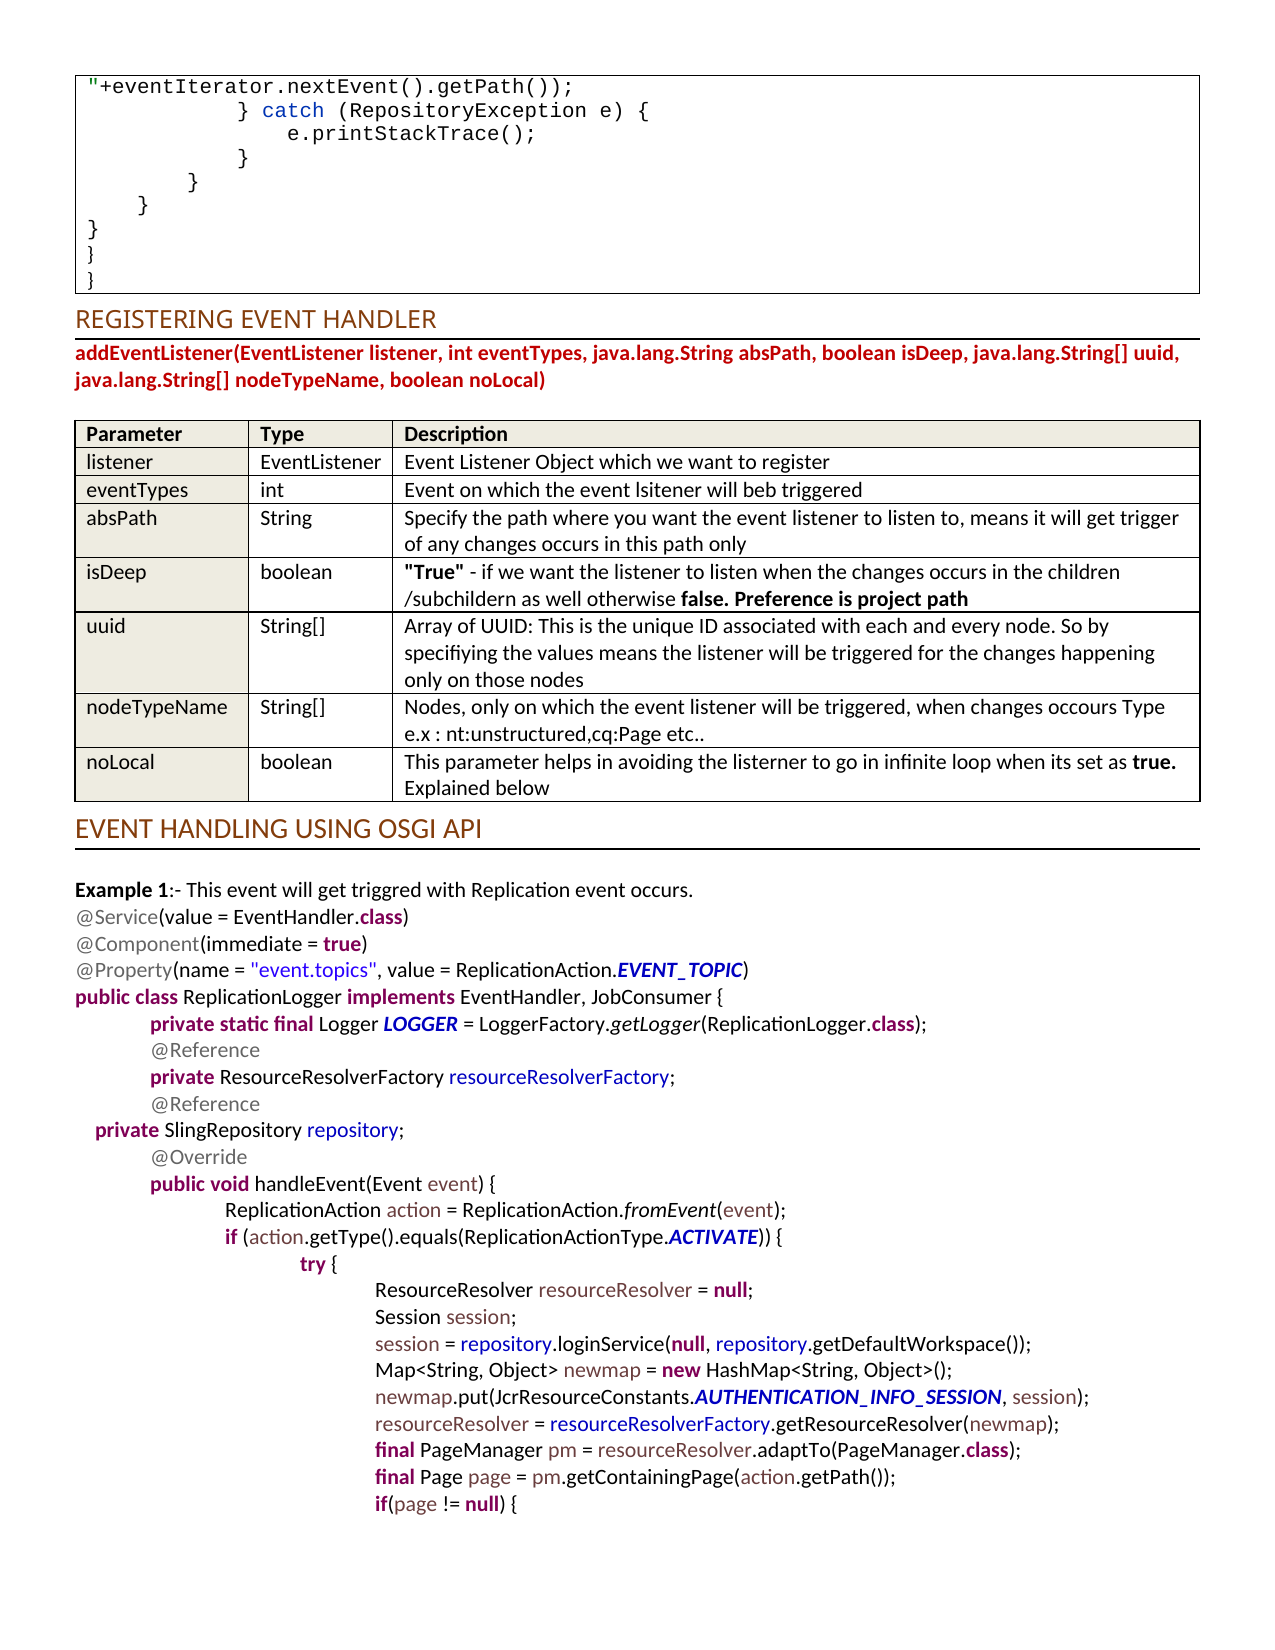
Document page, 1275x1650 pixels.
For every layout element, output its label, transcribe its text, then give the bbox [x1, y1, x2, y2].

text @Override [75, 1143, 1200, 1170]
table_cell String[] [249, 694, 392, 747]
table_cell This parameter helps in avoiding the listerner to go in infinite loop when its set as true. Explained below [393, 748, 1199, 801]
table_cell isDeep [76, 558, 248, 611]
table_header Parameter [76, 421, 248, 447]
table_cell eventTypes [76, 476, 248, 503]
table_cell uuid [76, 613, 248, 692]
text private static final Logger LOGGER = LoggerFactory.getLogger(ReplicationLogger.class); [75, 1010, 1200, 1036]
table_cell Event on which the event lsitener will beb triggered [393, 476, 1199, 503]
table_cell listener [76, 448, 248, 475]
text Map<String, Object> newmap = new HashMap<String, Object>(); [75, 1356, 1200, 1383]
text if (action.getType().equals(ReplicationActionType.ACTIVATE)) { [75, 1223, 1200, 1250]
text resourceResolver = resourceResolverFactory.getResourceResolver(newmap); [75, 1410, 1200, 1436]
table_cell nodeTypeName [76, 694, 248, 747]
table_cell boolean [249, 748, 392, 801]
text Session session; [75, 1303, 1200, 1330]
table_cell String[] [249, 613, 392, 692]
text session = repository.loginService(null, repository.getDefaultWorkspace()); [75, 1330, 1200, 1356]
text final Page page = pm.getContainingPage(action.getPath()); [75, 1463, 1200, 1490]
table_cell boolean [249, 558, 392, 611]
text newmap.put(JcrResourceConstants.AUTHENTICATION_INFO_SESSION, session); [75, 1383, 1200, 1410]
text @Service(value = EventHandler.class) [75, 903, 1200, 930]
text ResourceResolver resourceResolver = null; [75, 1276, 1200, 1303]
text private ResourceResolverFactory resourceResolverFactory; [75, 1063, 1200, 1090]
table_header Type [249, 421, 392, 447]
table_cell Specify the path where you want the event listener to listen to, means it will get trigger of any changes occurs in this path only [393, 504, 1199, 557]
text @Component(immediate = true) [75, 930, 1200, 956]
text public void handleEvent(Event event) { [75, 1170, 1200, 1196]
table_cell EventListener [249, 448, 392, 475]
table_cell noLocal [76, 748, 248, 801]
text @Property(name = "event.topics", value = ReplicationAction.EVENT_TOPIC) [75, 956, 1200, 983]
text final PageManager pm = resourceResolver.adaptTo(PageManager.class); [75, 1436, 1200, 1463]
text if(page != null) { [75, 1490, 1200, 1516]
text Example 1:- This event will get triggred with Replication event occurs. [75, 876, 1200, 903]
table_cell String [249, 504, 392, 557]
table_header Description [393, 421, 1199, 447]
table_cell absPath [76, 504, 248, 557]
table_cell Event Listener Object which we want to register [393, 448, 1199, 475]
table_cell Nodes, only on which the event listener will be triggered, when changes occours Type e.x : nt:unstructured,cq:Page etc.. [393, 694, 1199, 747]
text @Reference [75, 1036, 1200, 1063]
subtitle REGISTERING EVENT HANDLER [75, 302, 1200, 338]
subtitle EVENT HANDLING USING OSGI API [75, 811, 1200, 848]
text addEventListener(EventListener listener, int eventTypes, java.lang.String absPath, boolean isDeep, java.lang.String[] uuid, java.lang.String[] nodeTypeName, boolean noLocal) [75, 340, 1200, 393]
table_cell int [249, 476, 392, 503]
table_cell "True" - if we want the listener to listen when the changes occurs in the children /subchildern as well otherwise false. Preference is project path [393, 558, 1199, 611]
text private SlingRepository repository; [75, 1116, 1200, 1143]
text @Reference [75, 1090, 1200, 1116]
table_cell Array of UUID: This is the unique ID associated with each and every node. So by specifiying the values means the listener will be triggered for the changes happening only on those nodes [393, 613, 1199, 692]
text ReplicationAction action = ReplicationAction.fromEvent(event); [75, 1196, 1200, 1223]
text public class ReplicationLogger implements EventHandler, JobConsumer { [75, 983, 1200, 1010]
text try { [75, 1250, 1200, 1276]
